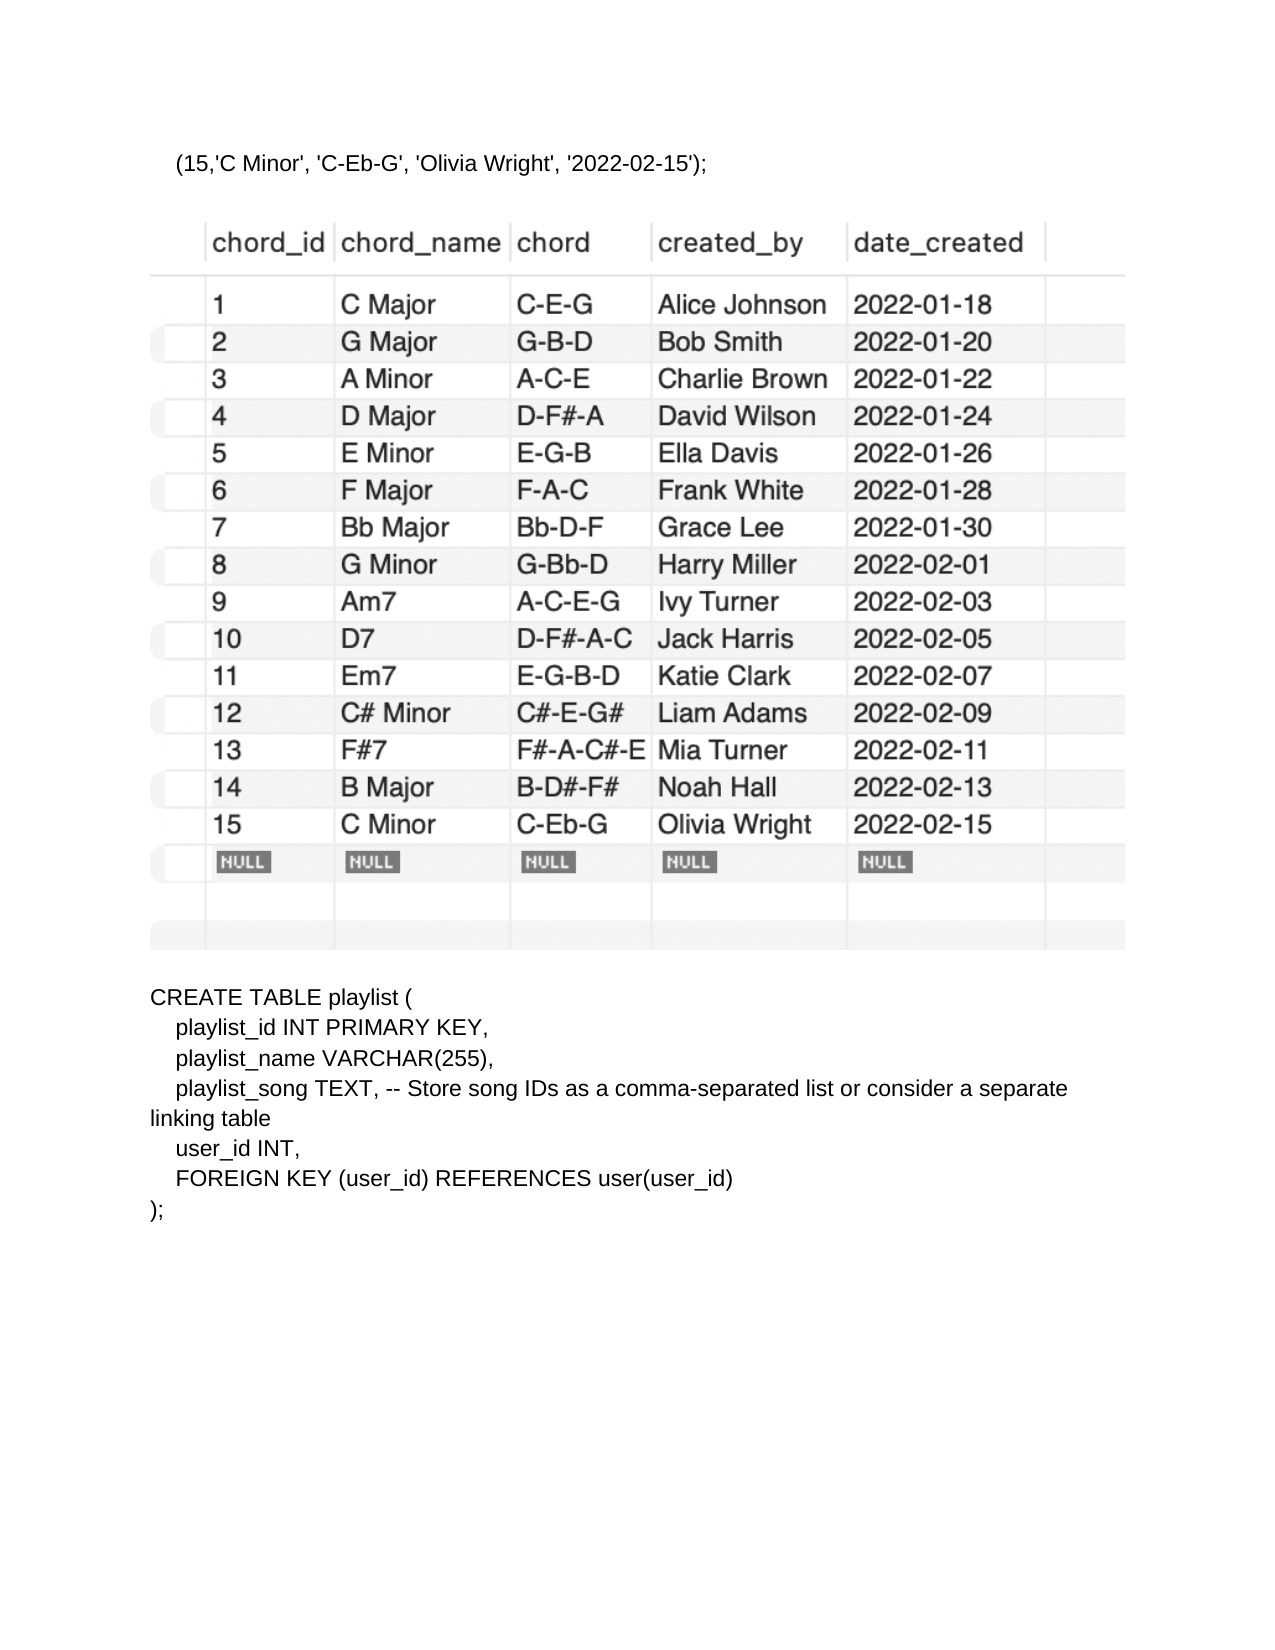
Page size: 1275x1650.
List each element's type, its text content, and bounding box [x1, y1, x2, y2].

text playlist_name VARCHAR(255), [150, 1044, 1125, 1071]
text playlist_id INT PRIMARY KEY, [150, 1014, 1125, 1041]
text FOREIGN KEY (user_id) REFERENCES user(user_id) [150, 1165, 1125, 1192]
text user_id INT, [150, 1135, 1125, 1161]
text (15,'C Minor', 'C-Eb-G', 'Olivia Wright', '2022-02-15'); [150, 150, 1125, 176]
text CREATE TABLE playlist ( [150, 984, 1125, 1010]
text ); [150, 1196, 1125, 1222]
text playlist_song TEXT, -- Store song IDs as a comma-separated list or consider a separate linking table [150, 1075, 1125, 1131]
picture [150, 210, 1125, 950]
